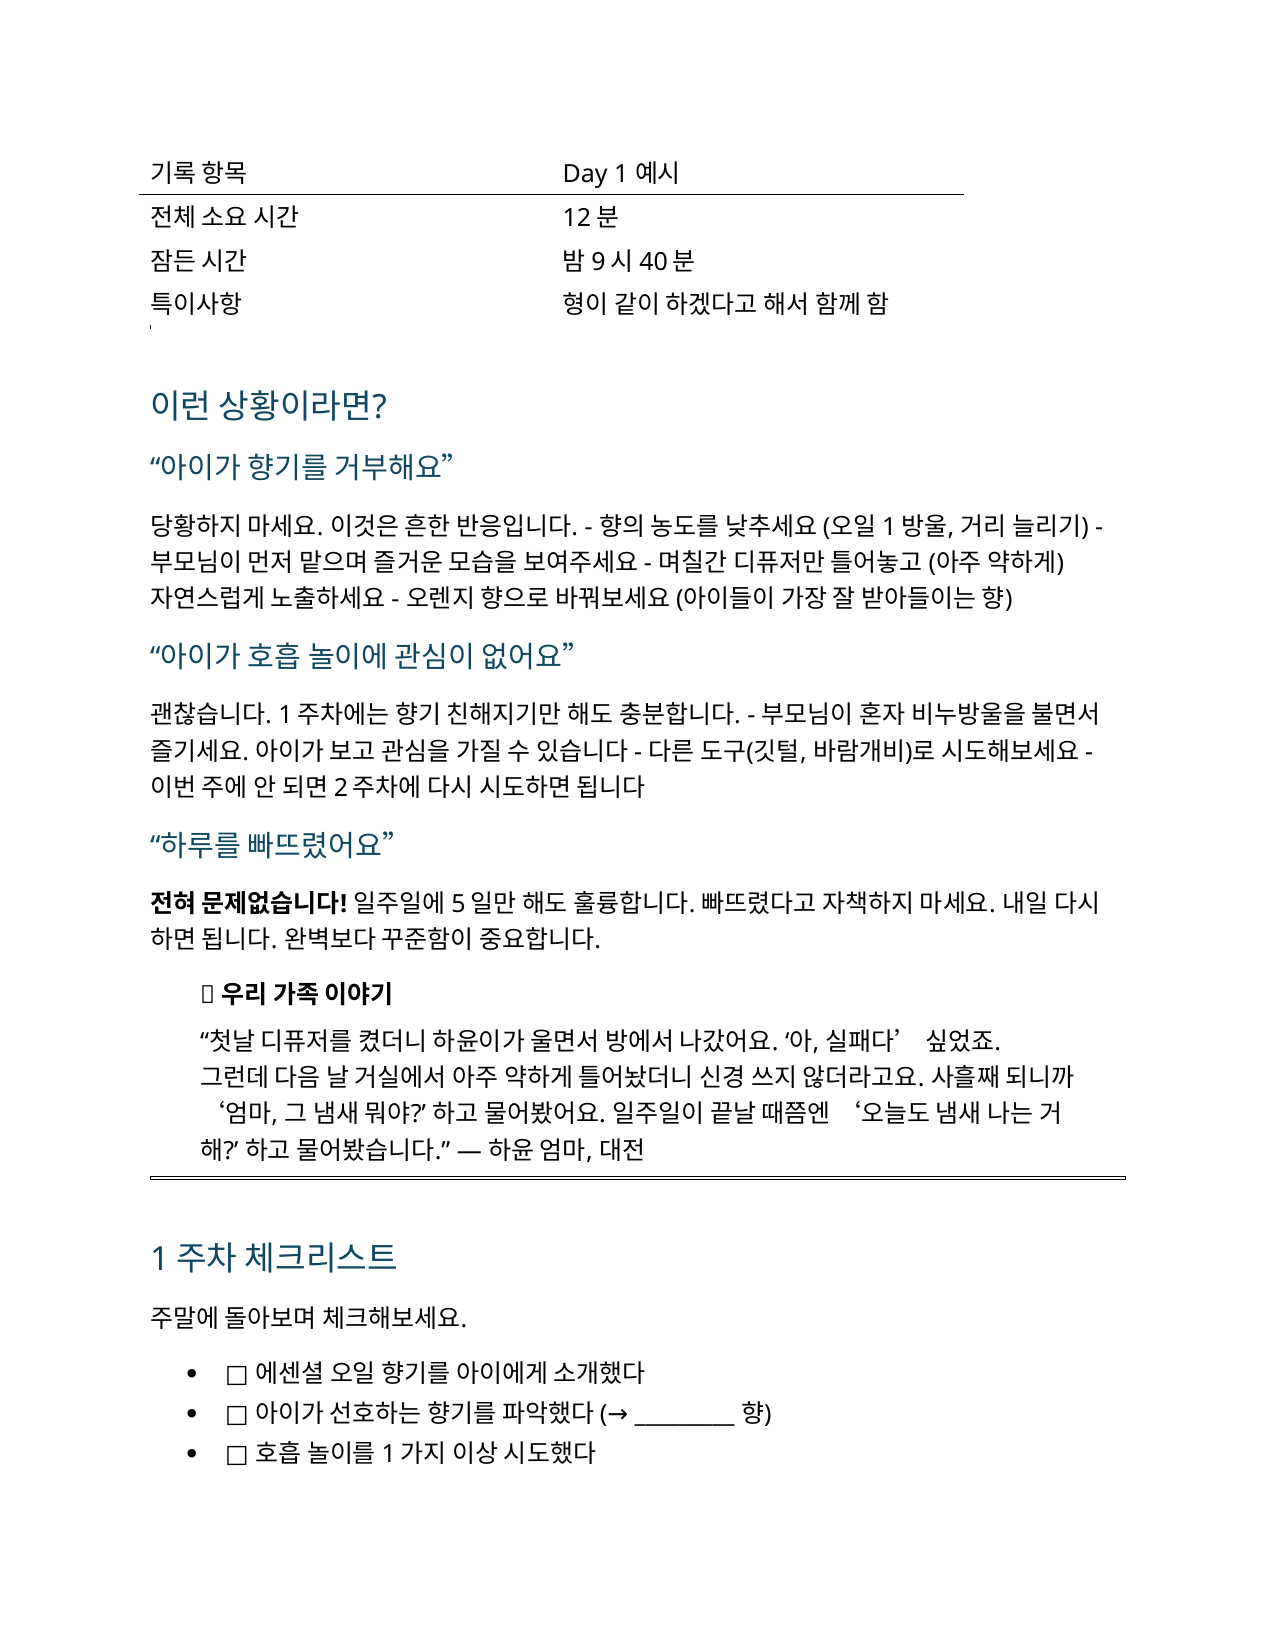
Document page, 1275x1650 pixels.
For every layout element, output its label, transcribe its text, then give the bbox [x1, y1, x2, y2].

table_cell 밤 9시 40분 [551, 238, 964, 281]
list □ 에센셜 오일 향기를 아이에게 소개했다 [187, 1354, 1125, 1390]
list □ 아이가 선호하는 향기를 파악했다 (→ _________ 향) [187, 1394, 1125, 1430]
subtitle 1주차 체크리스트 [150, 1232, 1125, 1280]
text “첫날 디퓨저를 켰더니 하윤이가 울면서 방에서 나갔어요. ‘아, 실패다’ 싶었죠. 그런데 다음 날 거실에서 아주 약하게 틀어놨더니 신경 쓰지 않더라고요. 사흘째 되니까 ‘엄마, 그 냄새 뭐야?’ 하고 물어봤어요. 일주일이 끝날 때쯤엔 ‘오늘도 냄새 나는 거 해?’ 하고 물어봤습니다.” — 하윤 엄마, 대전 [200, 1021, 1075, 1166]
text 당황하지 마세요. 이것은 흔한 반응입니다. - 향의 농도를 낮추세요 (오일 1방울, 거리 늘리기) - 부모님이 먼저 맡으며 즐거운 모습을 보여주세요 - 며칠간 디퓨저만 틀어놓고 (아주 약하게) 자연스럽게 노출하세요 - 오렌지 향으로 바꿔보세요 (아이들이 가장 잘 받아들이는 향) [150, 506, 1125, 615]
table_cell 12분 [551, 195, 964, 237]
subtitle “아이가 향기를 거부해요” [150, 445, 1125, 487]
subtitle 이런 상황이라면? [150, 380, 1125, 428]
text 전혀 문제없습니다! 일주일에 5일만 해도 훌륭합니다. 빠뜨렸다고 자책하지 마세요. 내일 다시 하면 됩니다. 완벽보다 꾸준함이 중요합니다. [150, 883, 1125, 956]
table_cell 전체 소요 시간 [139, 195, 551, 237]
text 💡 우리 가족 이야기 [200, 975, 1075, 1011]
table_cell 특이사항 [139, 281, 551, 325]
text 괜찮습니다. 1주차에는 향기 친해지기만 해도 충분합니다. - 부모님이 혼자 비누방울을 불면서 즐기세요. 아이가 보고 관심을 가질 수 있습니다 - 다른 도구(깃털, 바람개비)로 시도해보세요 - 이번 주에 안 되면 2주차에 다시 시도하면 됩니다 [150, 695, 1125, 803]
subtitle “아이가 호흡 놀이에 관심이 없어요” [150, 634, 1125, 676]
table_header 기록 항목 [139, 150, 551, 194]
list □ 호흡 놀이를 1가지 이상 시도했다 [187, 1434, 1125, 1470]
table_cell 잠든 시간 [139, 238, 551, 281]
text 주말에 돌아보며 체크해보세요. [150, 1299, 1125, 1335]
table_header Day 1 예시 [551, 150, 964, 194]
subtitle “하루를 빠뜨렸어요” [150, 822, 1125, 865]
table_cell 형이 같이 하겠다고 해서 함께 함 [551, 281, 964, 325]
